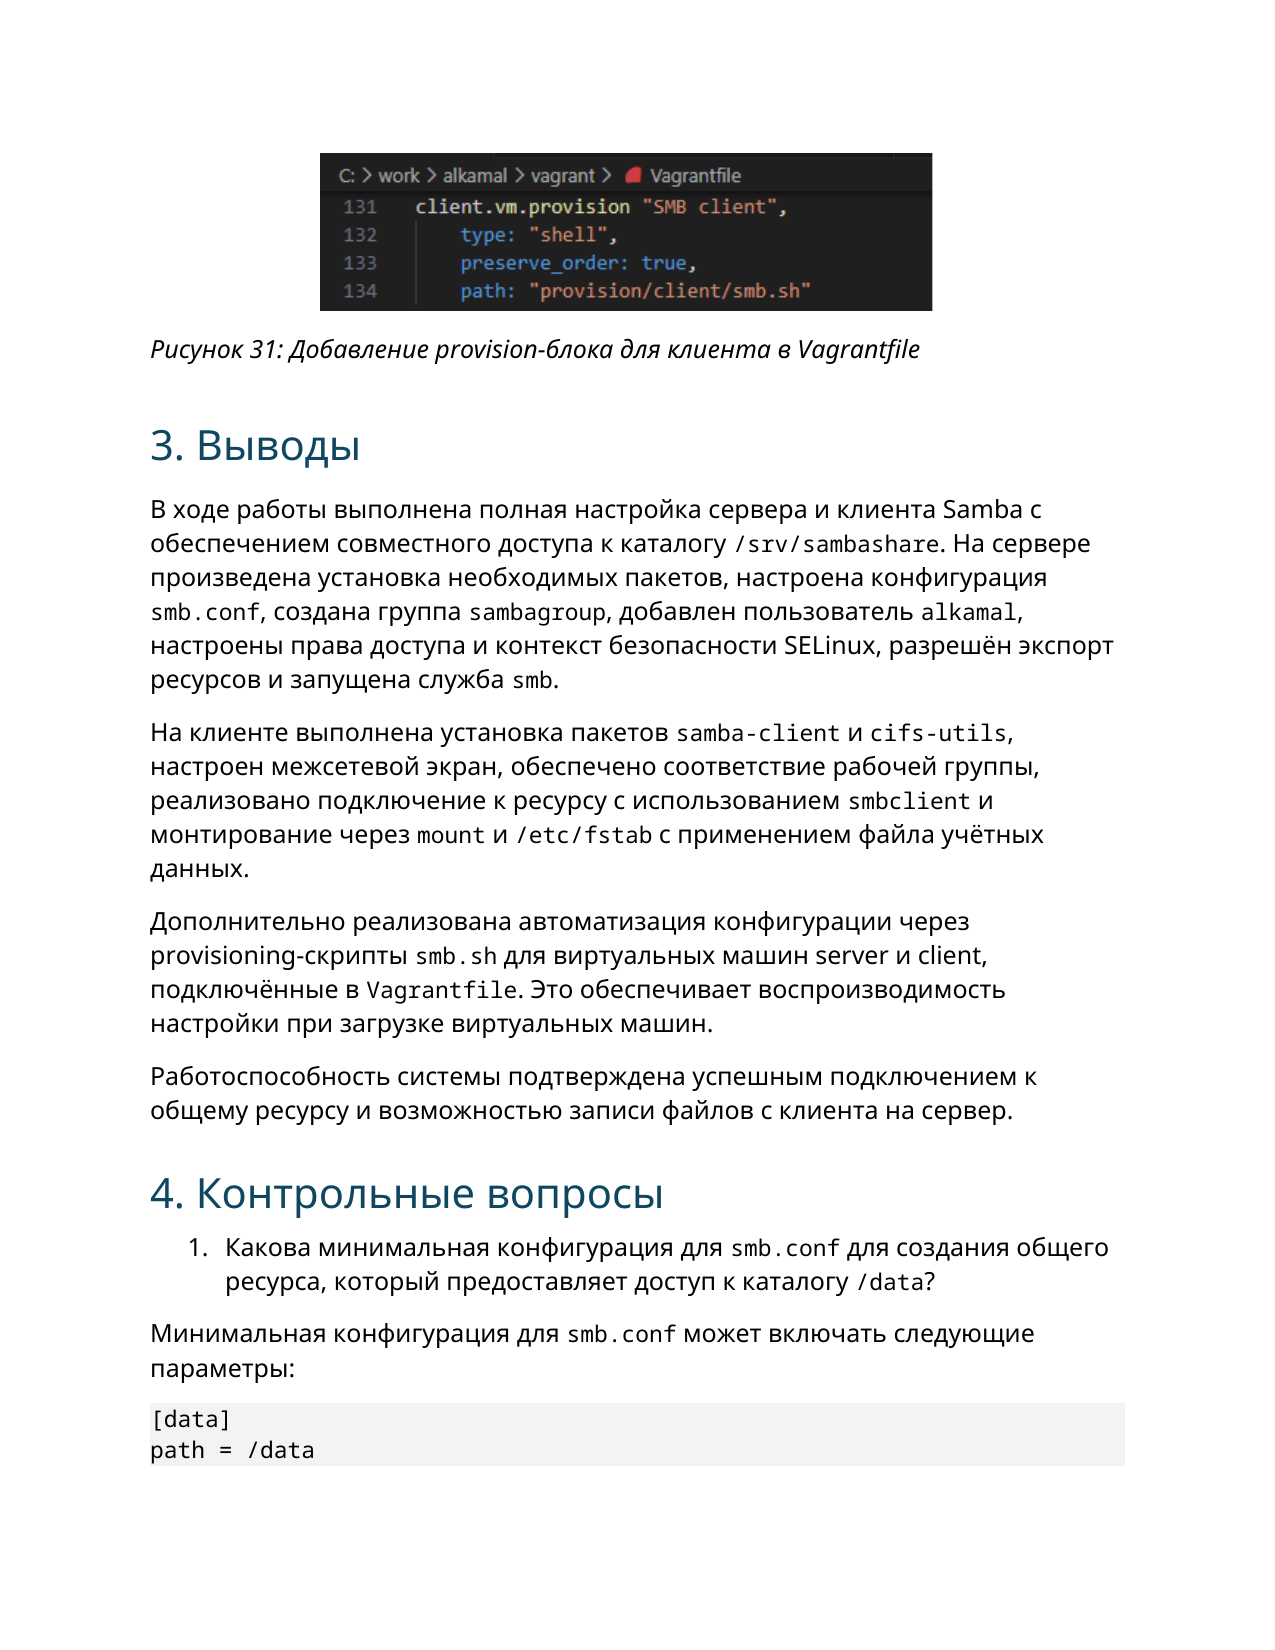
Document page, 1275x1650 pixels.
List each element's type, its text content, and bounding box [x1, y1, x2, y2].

text В ходе работы выполнена полная настройка сервера и клиента Samba с обеспечением совместного доступа к каталогу /srv/sambashare. На сервере произведена установка необходимых пакетов, настроена конфигурация smb.conf, создана группа sambagroup, добавлен пользователь alkamal, настроены права доступа и контекст безопасности SELinux, разрешён экспорт ресурсов и запущена служба smb. [150, 491, 1125, 696]
picture [320, 153, 933, 311]
text На клиенте выполнена установка пакетов samba-client и cifs-utils, настроен межсетевой экран, обеспечено соответствие рабочей группы, реализовано подключение к ресурсу с использованием smbclient и монтирование через mount и /etc/fstab с применением файла учётных данных. [150, 714, 1125, 885]
text Минимальная конфигурация для smb.conf может включать следующие параметры: [150, 1316, 1125, 1384]
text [150, 1403, 1125, 1466]
subtitle 3. Выводы [150, 416, 1125, 473]
subtitle 4. Контрольные вопросы [150, 1164, 1125, 1221]
text Работоспособность системы подтверждена успешным подключением к общему ресурсу и возможностью записи файлов с клиента на сервер. [150, 1058, 1125, 1127]
text Дополнительно реализована автоматизация конфигурации через provisioning-скрипты smb.sh для виртуальных машин server и client, подключённые в Vagrantfile. Это обеспечивает воспроизводимость настройки при загрузке виртуальных машин. [150, 903, 1125, 1040]
list Какова минимальная конфигурация для smb.conf для создания общего ресурса, который предоставляет доступ к каталогу /data? [187, 1229, 1125, 1297]
table_header Рисунок 31: Добавление provision-блока для клиента в Vagrantfile [139, 150, 1114, 378]
